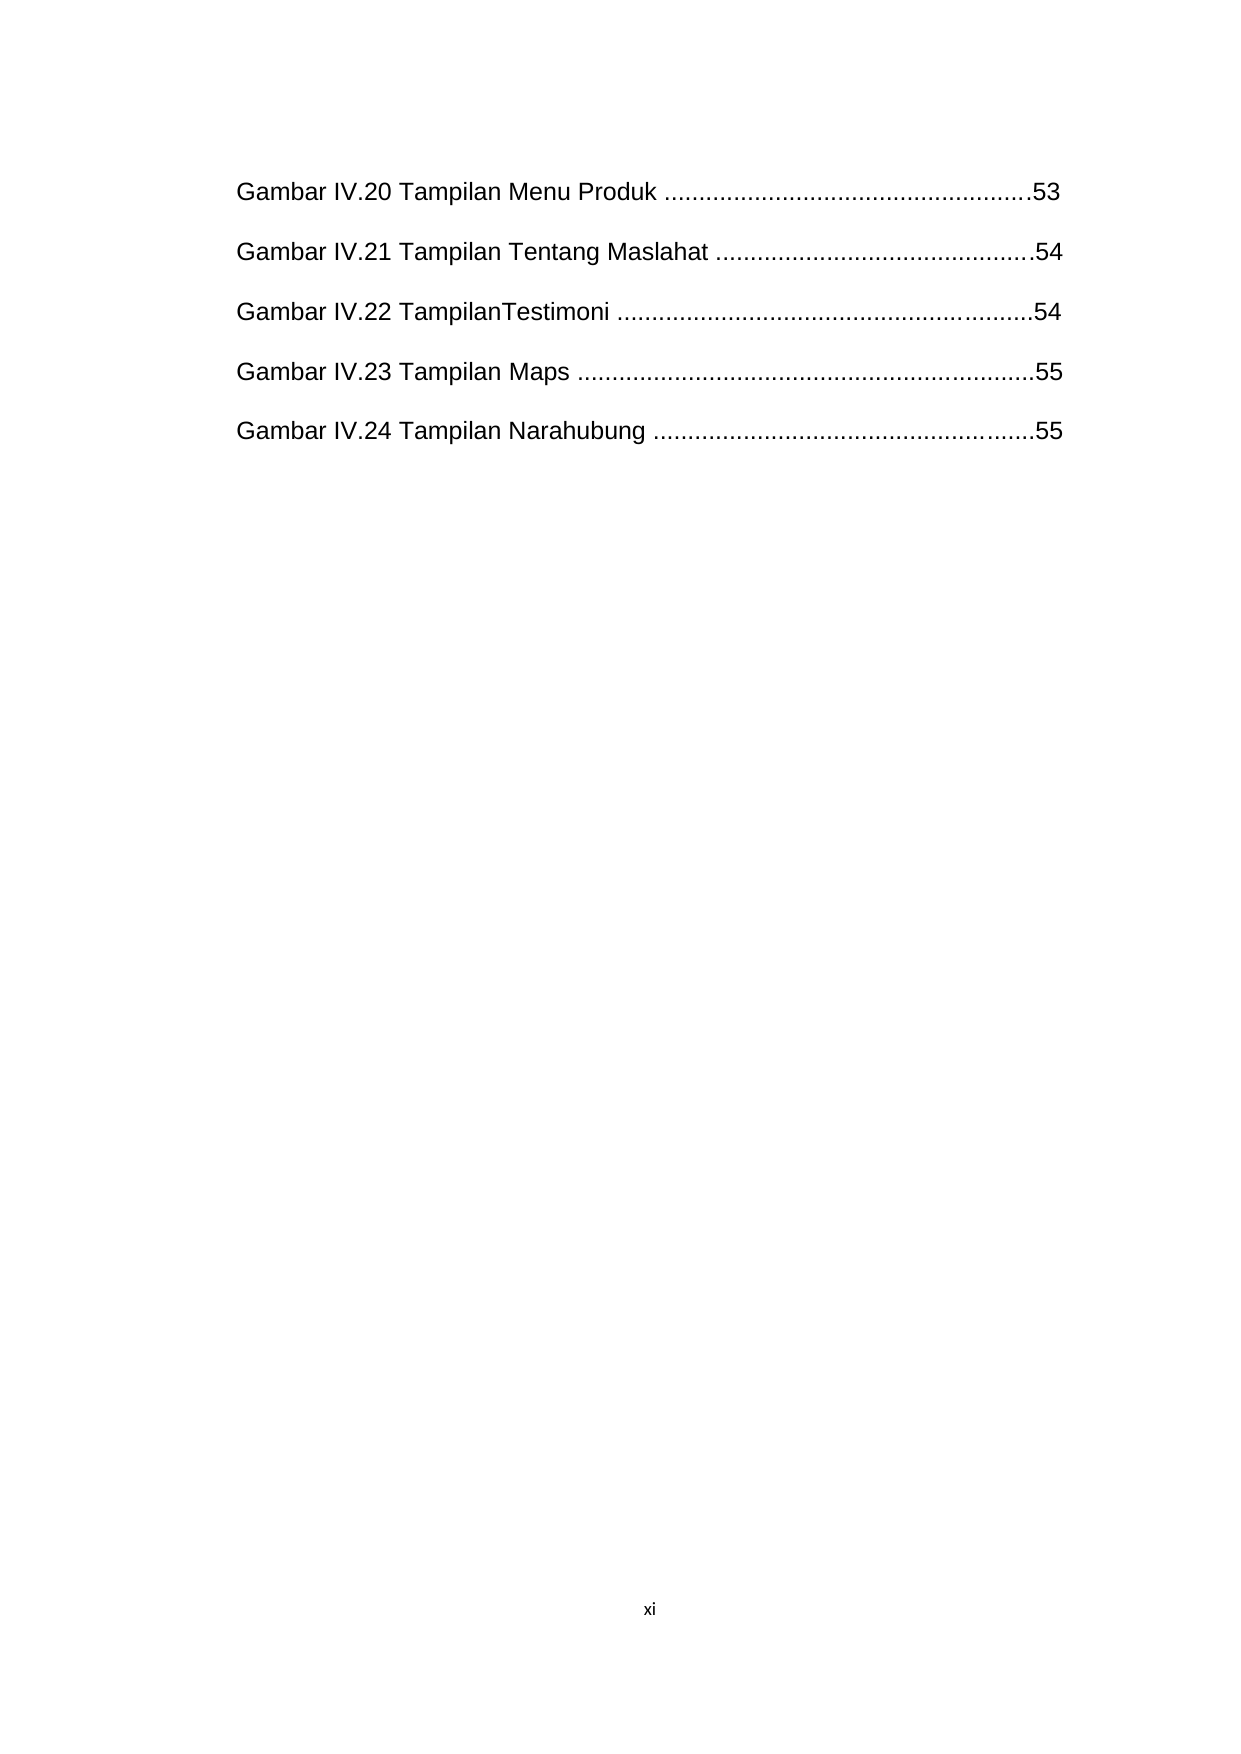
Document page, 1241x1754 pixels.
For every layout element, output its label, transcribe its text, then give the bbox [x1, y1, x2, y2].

text Gambar IV.20 Tampilan Menu Produk .....................................................53 [236, 177, 1063, 206]
text Gambar IV.23 Tampilan Maps ..................................................................55 [236, 357, 1063, 385]
text Gambar IV.21 Tampilan Tentang Maslahat ..............................................54 [236, 237, 1063, 266]
text Gambar IV.24 Tampilan Narahubung .......................................................55 [236, 416, 1063, 445]
text Gambar IV.22 TampilanTestimoni ............................................................54 [236, 297, 1063, 326]
